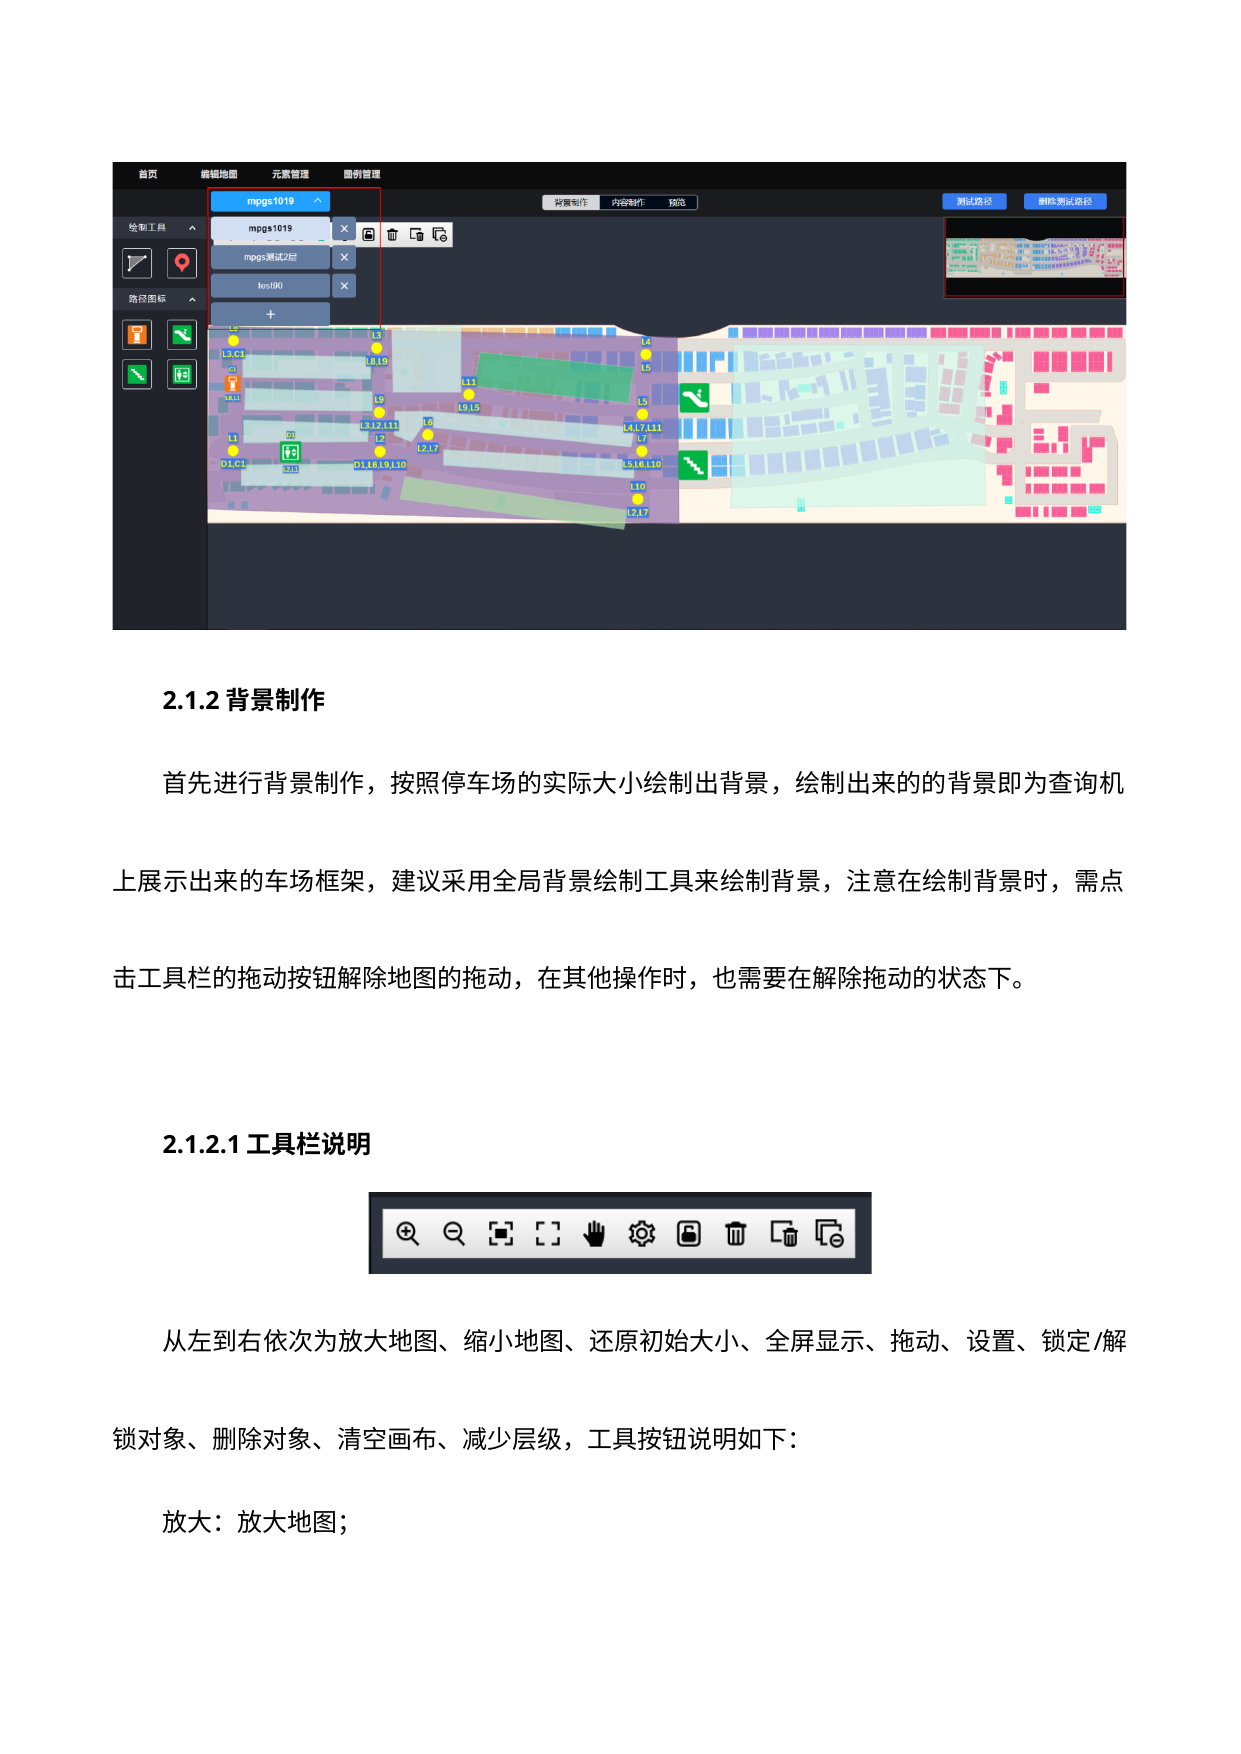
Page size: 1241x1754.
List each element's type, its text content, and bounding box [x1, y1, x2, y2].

list 首先进行背景制作，按照停车场的实际大小绘制出背景，绘制出来的的背景即为查询机上展示出来的车场框架，建议采用全局背景绘制工具来绘制背景，注意在绘制背景时，需点击工具栏的拖动按钮解除地图的拖动，在其他操作时，也需要在解除拖动的状态下。 [112, 749, 1128, 1009]
picture [368, 1192, 872, 1274]
list 放大：放大地图； [112, 1488, 1128, 1553]
list 2.1.2.1工具栏说明 [112, 1110, 1128, 1175]
list 从左到右依次为放大地图、缩小地图、还原初始大小、全屏显示、拖动、设置、锁定/解锁对象、删除对象、清空画布、减少层级，工具按钮说明如下： [112, 1307, 1128, 1470]
list 2.1.2背景制作 [112, 666, 1128, 731]
picture [112, 162, 1127, 630]
